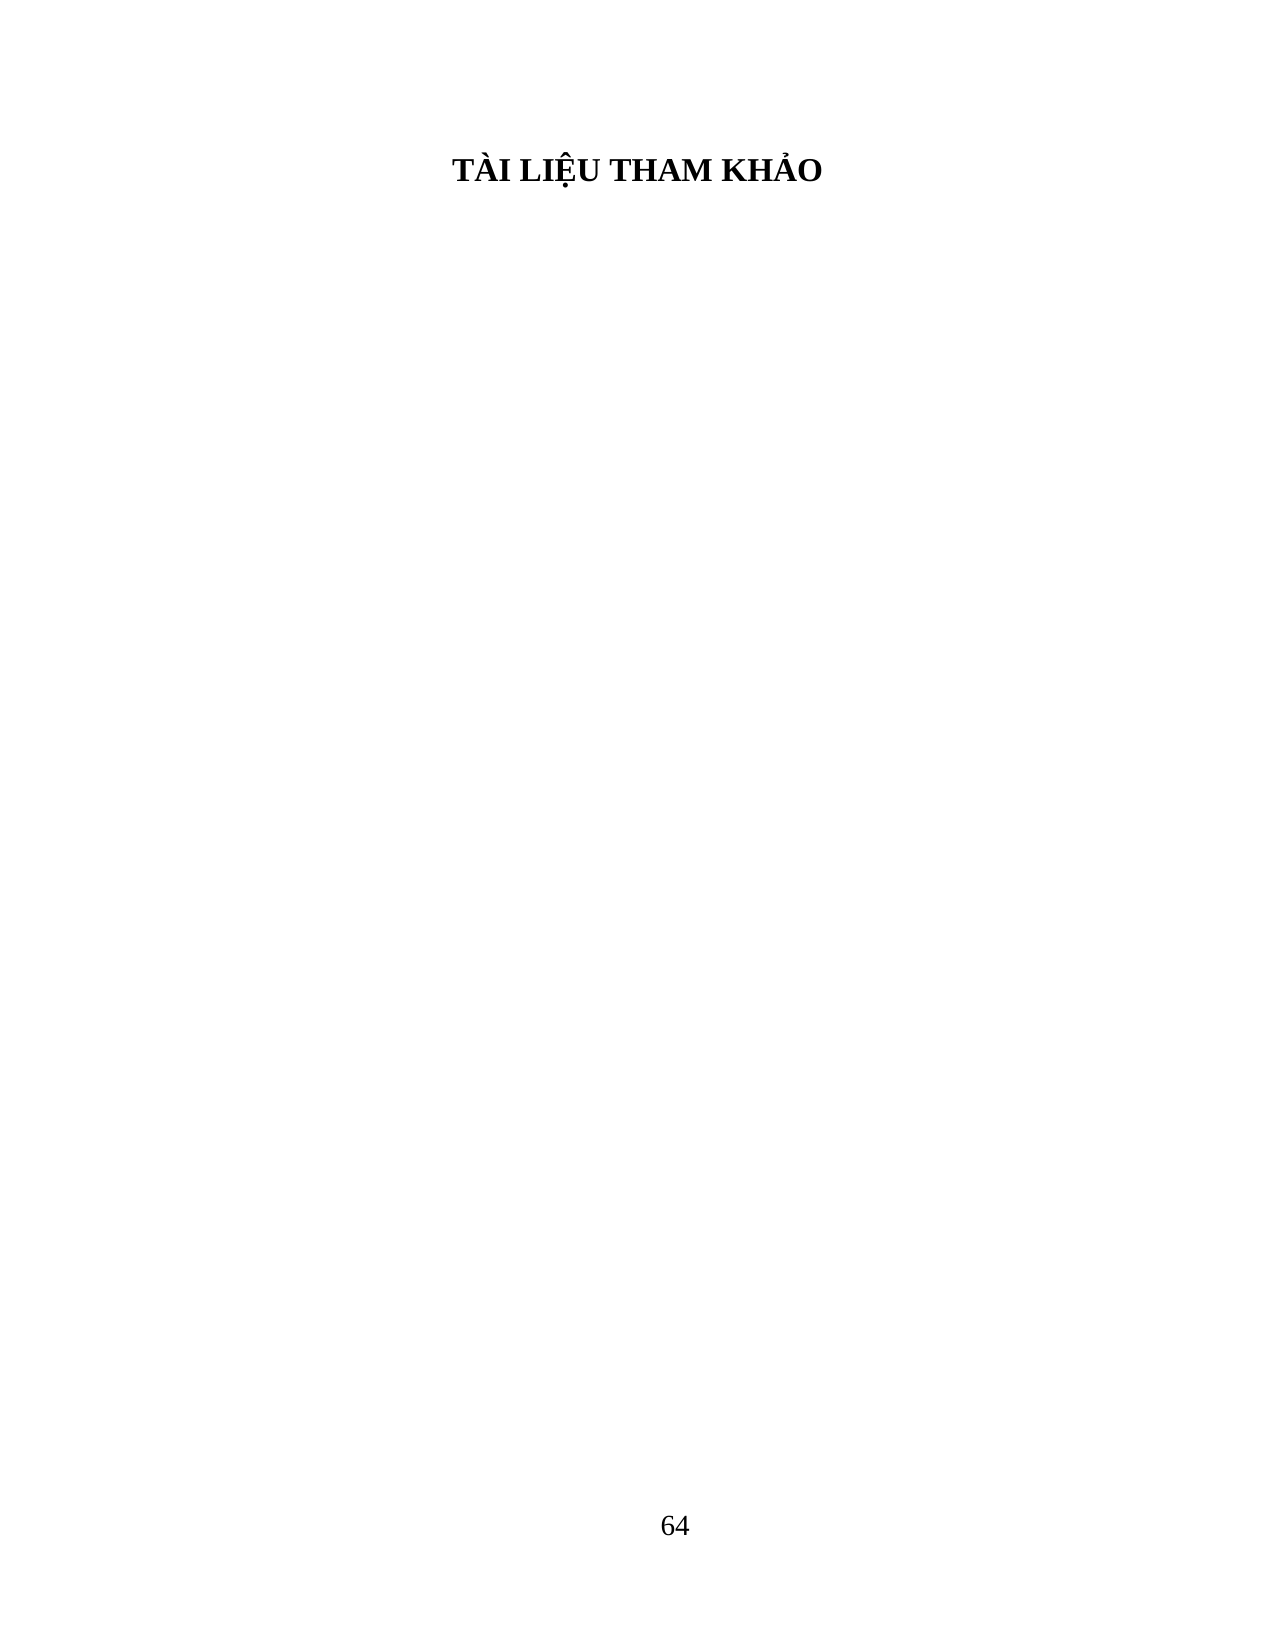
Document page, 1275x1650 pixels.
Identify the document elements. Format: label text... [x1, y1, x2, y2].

subtitle TÀI LIỆU THAM KHẢO [150, 150, 1125, 188]
